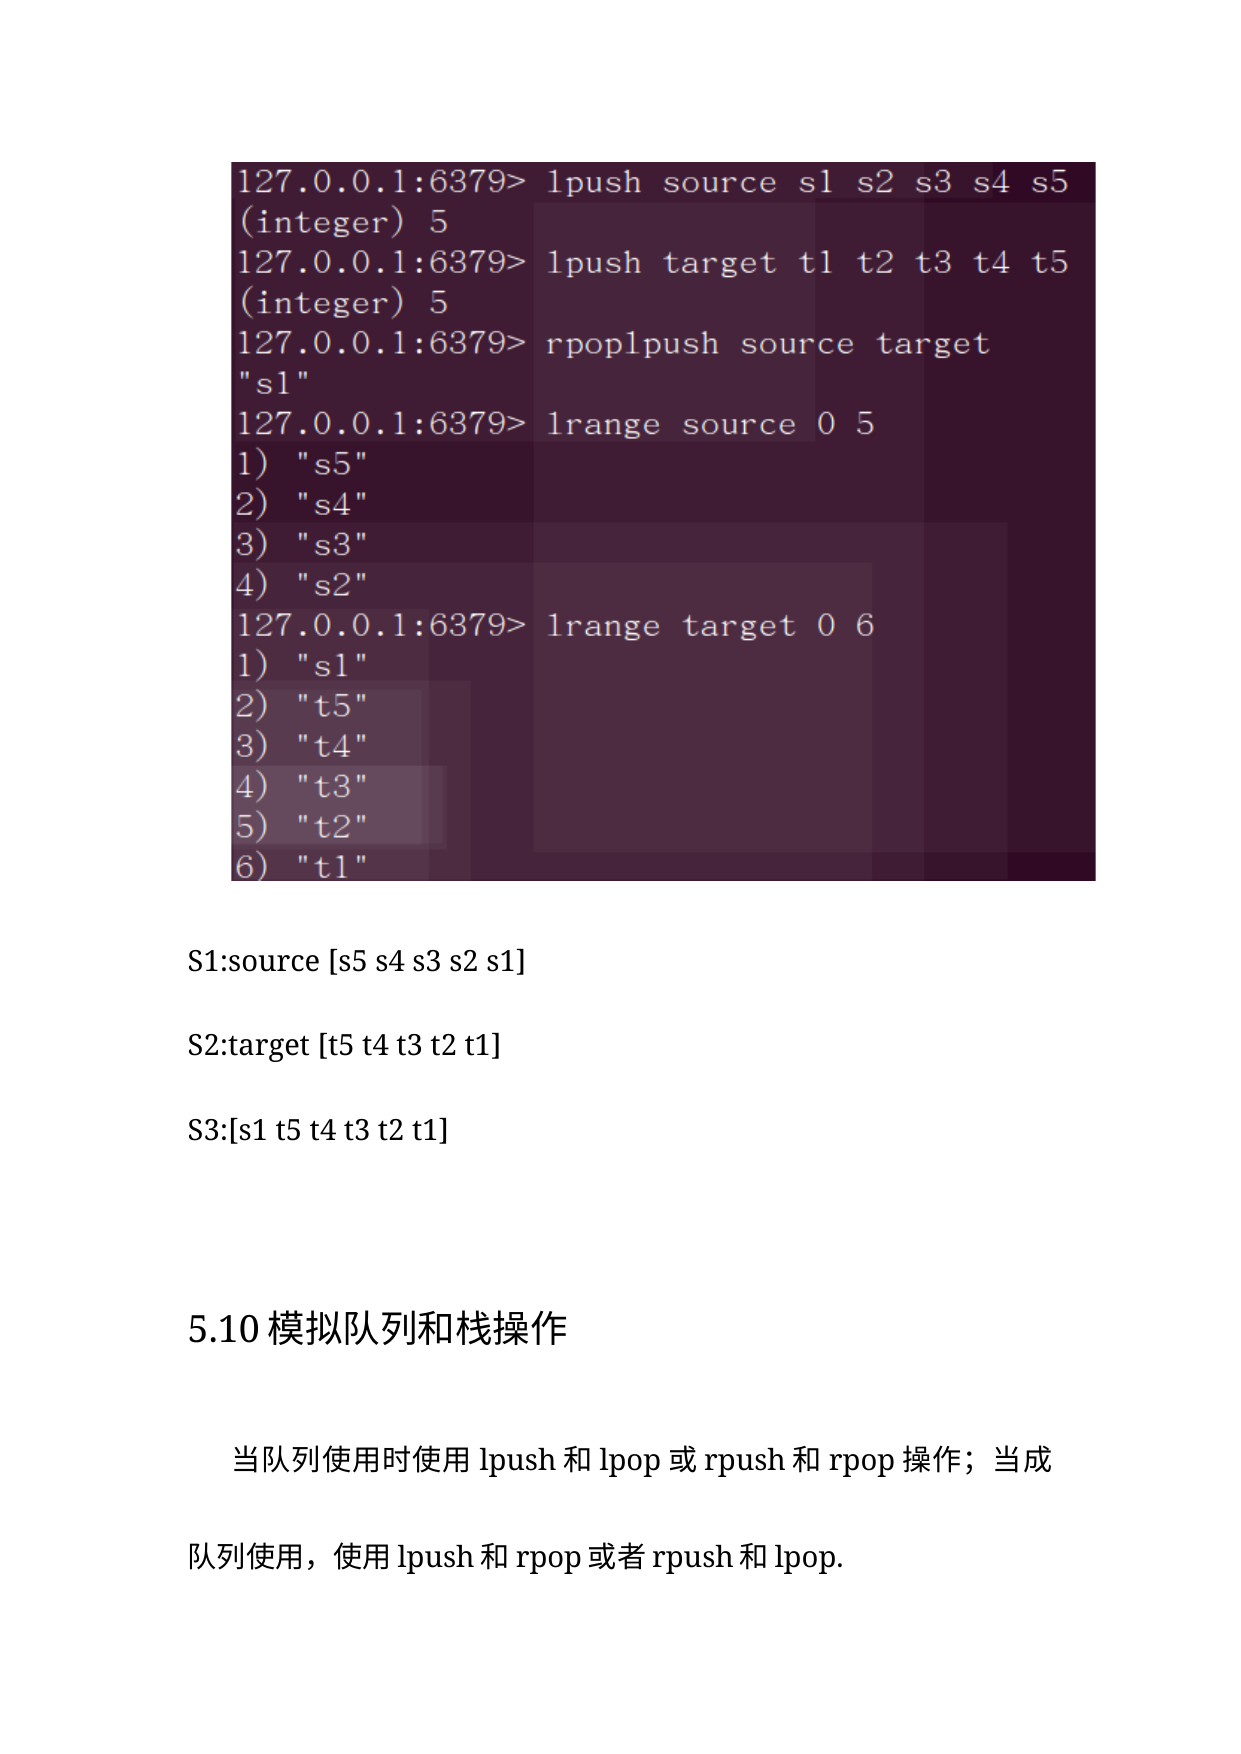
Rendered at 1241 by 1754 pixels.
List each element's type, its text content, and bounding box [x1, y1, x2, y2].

list 当队列使用时使用lpush和lpop或rpush和rpop操作；当成队列使用，使用lpush和rpop或者rpush和lpop. [187, 1425, 1053, 1588]
list S2:target [t5 t4 t3 t2 t1] [187, 1012, 1053, 1077]
list S1:source [s5 s4 s3 s2 s1] [187, 927, 1053, 992]
list S3:[s1 t5 t4 t3 t2 t1] [187, 1097, 1053, 1162]
subtitle 5.10模拟队列和栈操作 [187, 1293, 1053, 1358]
picture [231, 162, 1096, 881]
